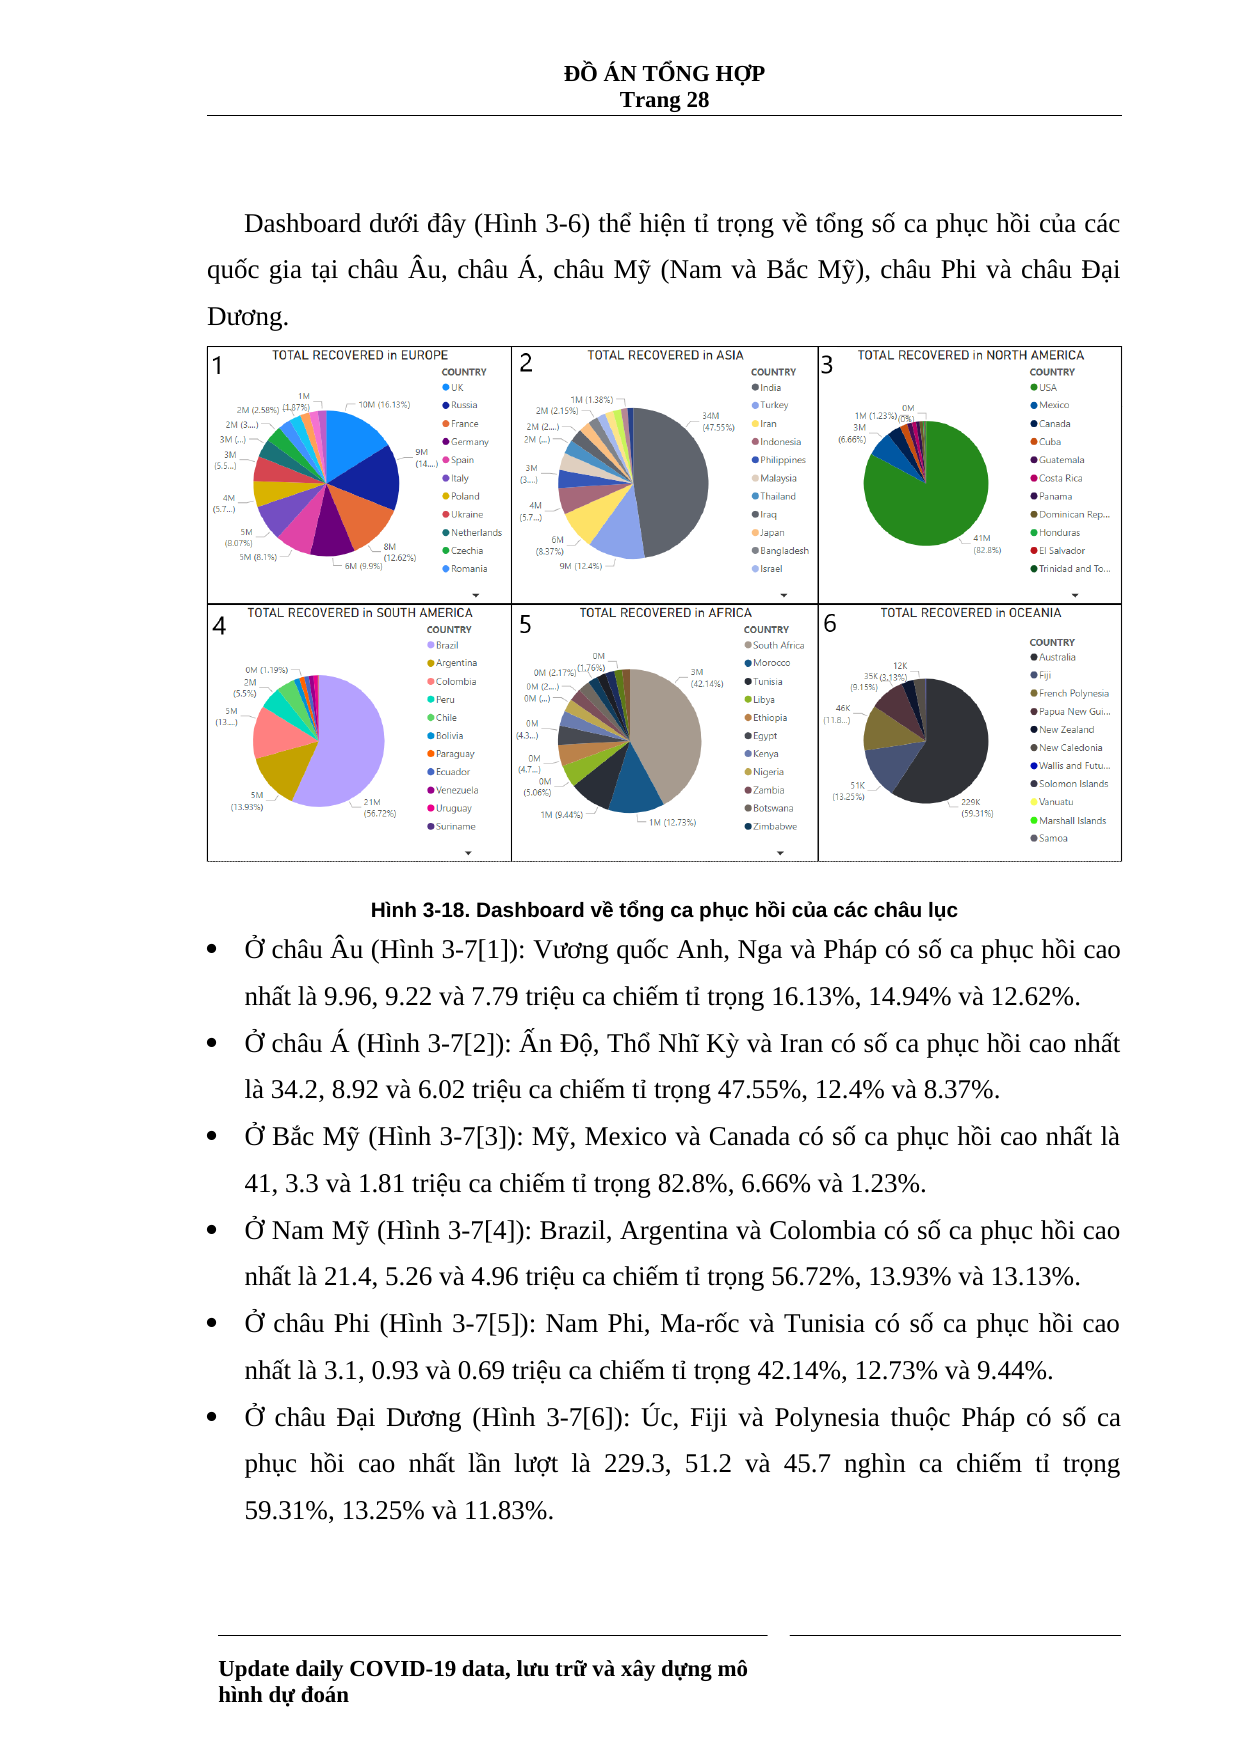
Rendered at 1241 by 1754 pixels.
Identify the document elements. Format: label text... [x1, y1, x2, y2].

list Ở châu Á (Hình 3-7[2]): Ấn Độ, Thổ Nhĩ Kỳ và Iran có số ca phục hồi cao nhất là 34.2, 8.92 và 6.02 triệu ca chiếm tỉ trọng 47.55%, 12.4% và 8.37%. [207, 1027, 1122, 1105]
list Ở Bắc Mỹ (Hình 3-7[3]): Mỹ, Mexico và Canada có số ca phục hồi cao nhất là 41, 3.3 và 1.81 triệu ca chiếm tỉ trọng 82.8%, 6.66% và 1.23%. [207, 1120, 1122, 1198]
list Ở châu Phi (Hình 3-7[5]): Nam Phi, Ma-rốc và Tunisia có số ca phục hồi cao nhất là 3.1, 0.93 và 0.69 triệu ca chiếm tỉ trọng 42.14%, 12.73% và 9.44%. [207, 1307, 1122, 1385]
text Dashboard dưới đây (Hình 3-6) thể hiện tỉ trọng về tổng số ca phục hồi của các quốc gia tại châu Âu, châu Á, châu Mỹ (Nam và Bắc Mỹ), châu Phi và châu Đại Dương. [207, 207, 1122, 331]
list Ở Nam Mỹ (Hình 3-7[4]): Brazil, Argentina và Colombia có số ca phục hồi cao nhất là 21.4, 5.26 và 4.96 triệu ca chiếm tỉ trọng 56.72%, 13.93% và 13.13%. [207, 1214, 1122, 1292]
list Ở châu Âu (Hình 3-7[1]): Vương quốc Anh, Nga và Pháp có số ca phục hồi cao nhất là 9.96, 9.22 và 7.79 triệu ca chiếm tỉ trọng 16.13%, 14.94% và 12.62%. [207, 933, 1122, 1011]
list Ở châu Đại Dương (Hình 3-7[6]): Úc, Fiji và Polynesia thuộc Pháp có số ca phục hồi cao nhất lần lượt là 229.3, 51.2 và 45.7 nghìn ca chiếm tỉ trọng 59.31%, 13.25% và 11.83%. [207, 1401, 1122, 1525]
picture [206, 346, 1123, 862]
